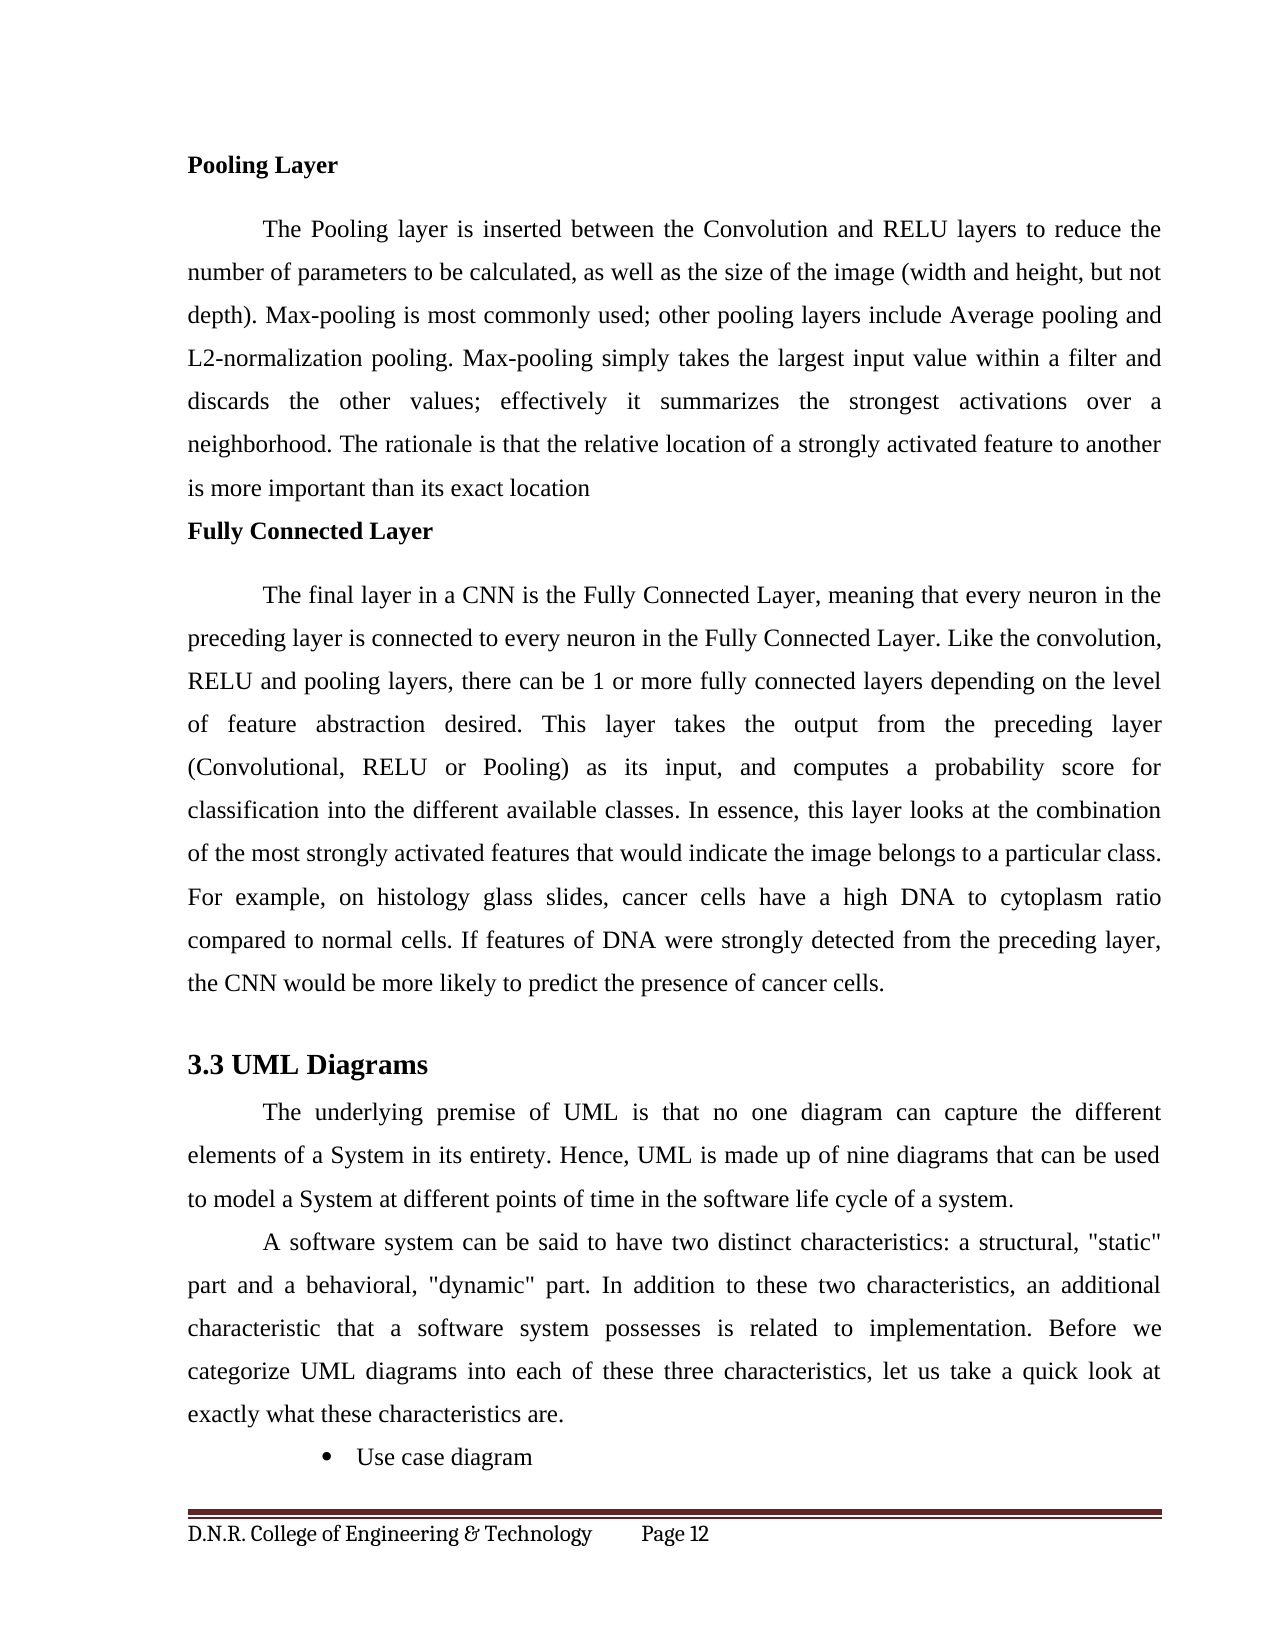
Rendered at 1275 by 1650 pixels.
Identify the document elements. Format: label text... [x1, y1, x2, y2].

text The Pooling layer is inserted between the Convolution and RELU layers to reduce the number of parameters to be calculated, as well as the size of the image (width and height, but not depth). Max-pooling is most commonly used; other pooling layers include Average pooling and L2-normalization pooling. Max-pooling simply takes the largest input value within a filter and discards the other values; effectively it summarizes the strongest activations over a neighborhood. The rationale is that the relative location of a strongly activated feature to another is more important than its exact location [187, 214, 1162, 501]
text A software system can be said to have two distinct characteristics: a structural, "static" part and a behavioral, "dynamic" part. In addition to these two characteristics, an additional characteristic that a software system possesses is related to implementation. Before we categorize UML diagrams into each of these three characteristics, let us take a quick look at exactly what these characteristics are. [187, 1227, 1162, 1428]
text Fully Connected Layer [187, 516, 1162, 544]
text The underlying premise of UML is that no one diagram can capture the different elements of a System in its entirety. Hence, UML is made up of nine diagrams that can be used to model a System at different points of time in the software life cycle of a system. [187, 1097, 1162, 1212]
text 3.3 UML Diagrams [187, 1047, 1162, 1081]
list Use case diagram [322, 1442, 1162, 1471]
text The final layer in a CNN is the Fully Connected Layer, meaning that every neuron in the preceding layer is connected to every neuron in the Fully Connected Layer. Like the convolution, RELU and pooling layers, there can be 1 or more fully connected layers depending on the level of feature abstraction desired. This layer takes the output from the preceding layer (Convolutional, RELU or Pooling) as its input, and computes a probability score for classification into the different available classes. In essence, this layer looks at the combination of the most strongly activated features that would indicate the image belongs to a particular class. For example, on histology glass slides, cancer cells have a high DNA to cytoplasm ratio compared to normal cells. If features of DNA were strongly detected from the preceding layer, the CNN would be more likely to predict the presence of cancer cells. [187, 580, 1162, 997]
text Pooling Layer [187, 150, 1162, 179]
